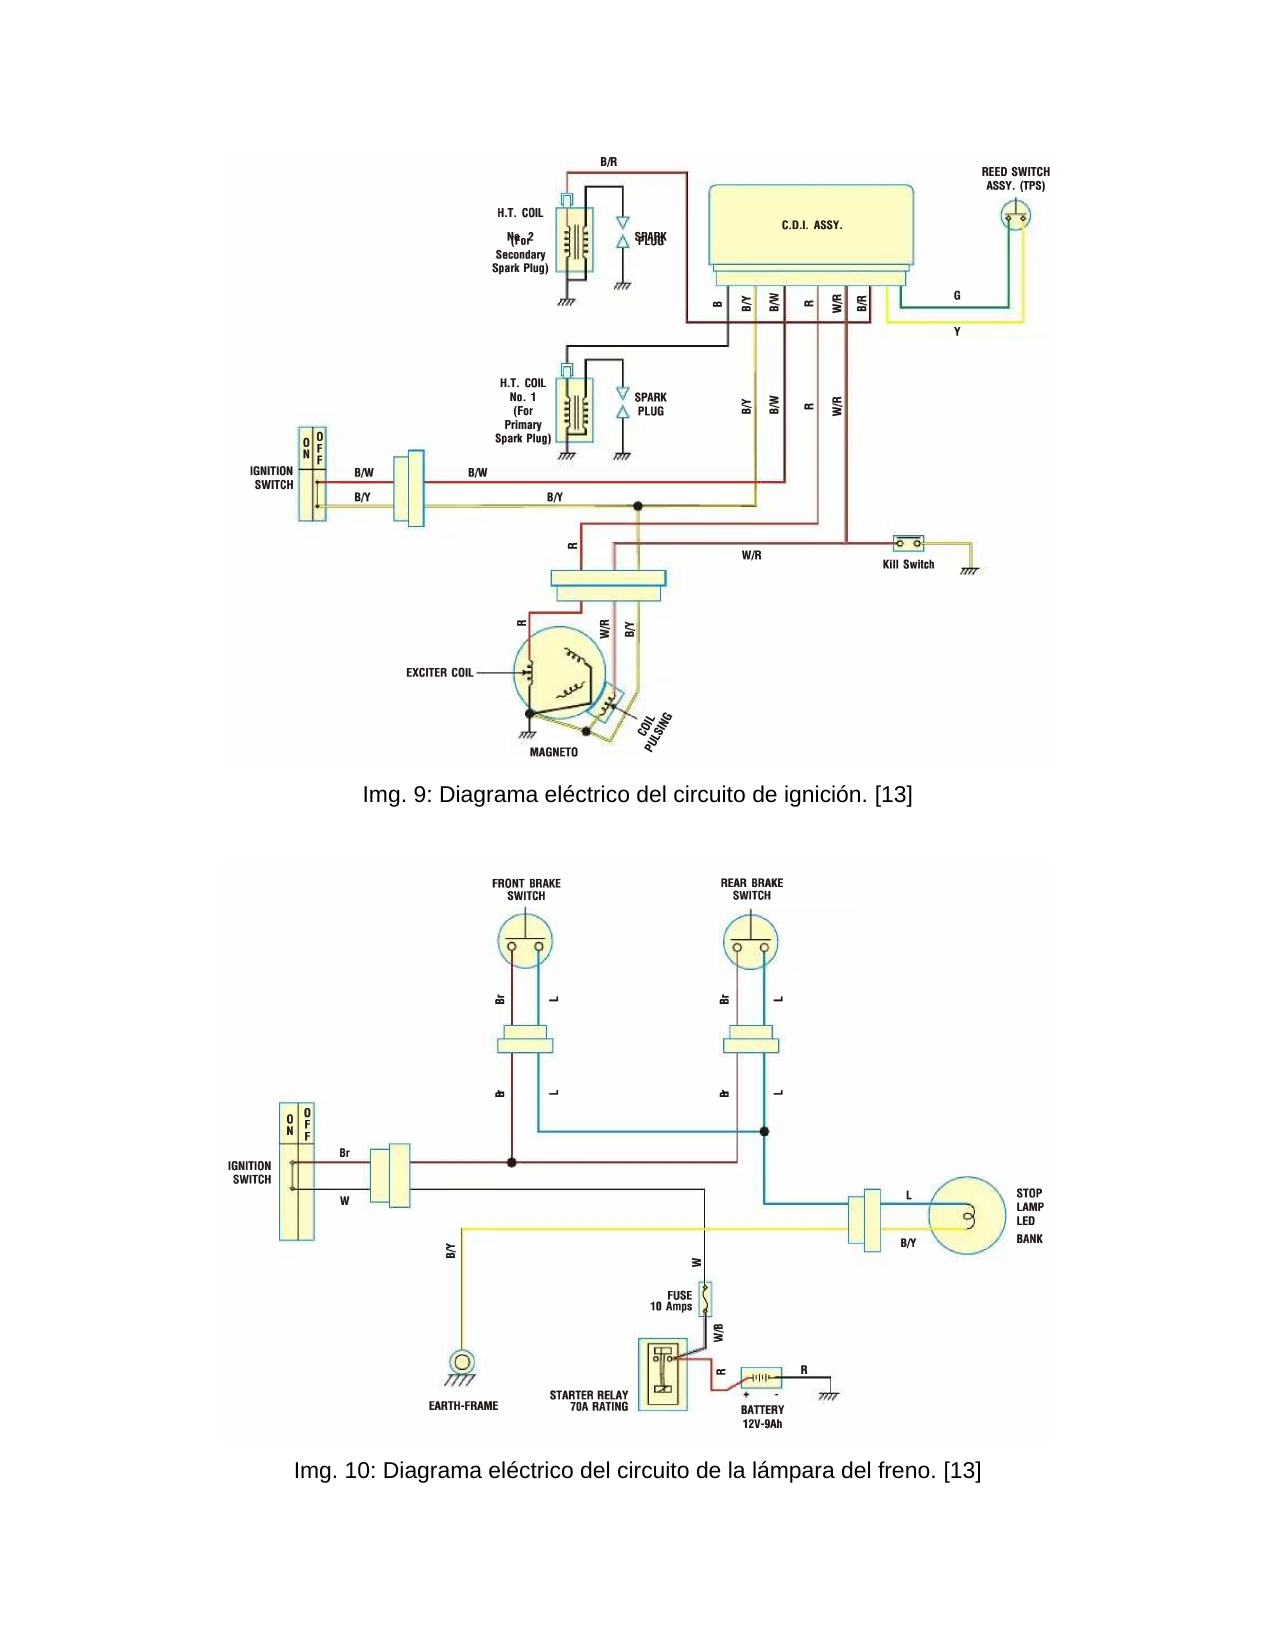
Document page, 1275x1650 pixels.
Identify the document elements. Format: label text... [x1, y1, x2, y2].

picture [221, 860, 1054, 1443]
list Img. 10: Diagrama eléctrico del circuito de la lámpara del freno. [13] [150, 1457, 1125, 1483]
list Img. 9: Diagrama eléctrico del circuito de ignición. [13] [150, 781, 1125, 808]
picture [221, 150, 1054, 768]
